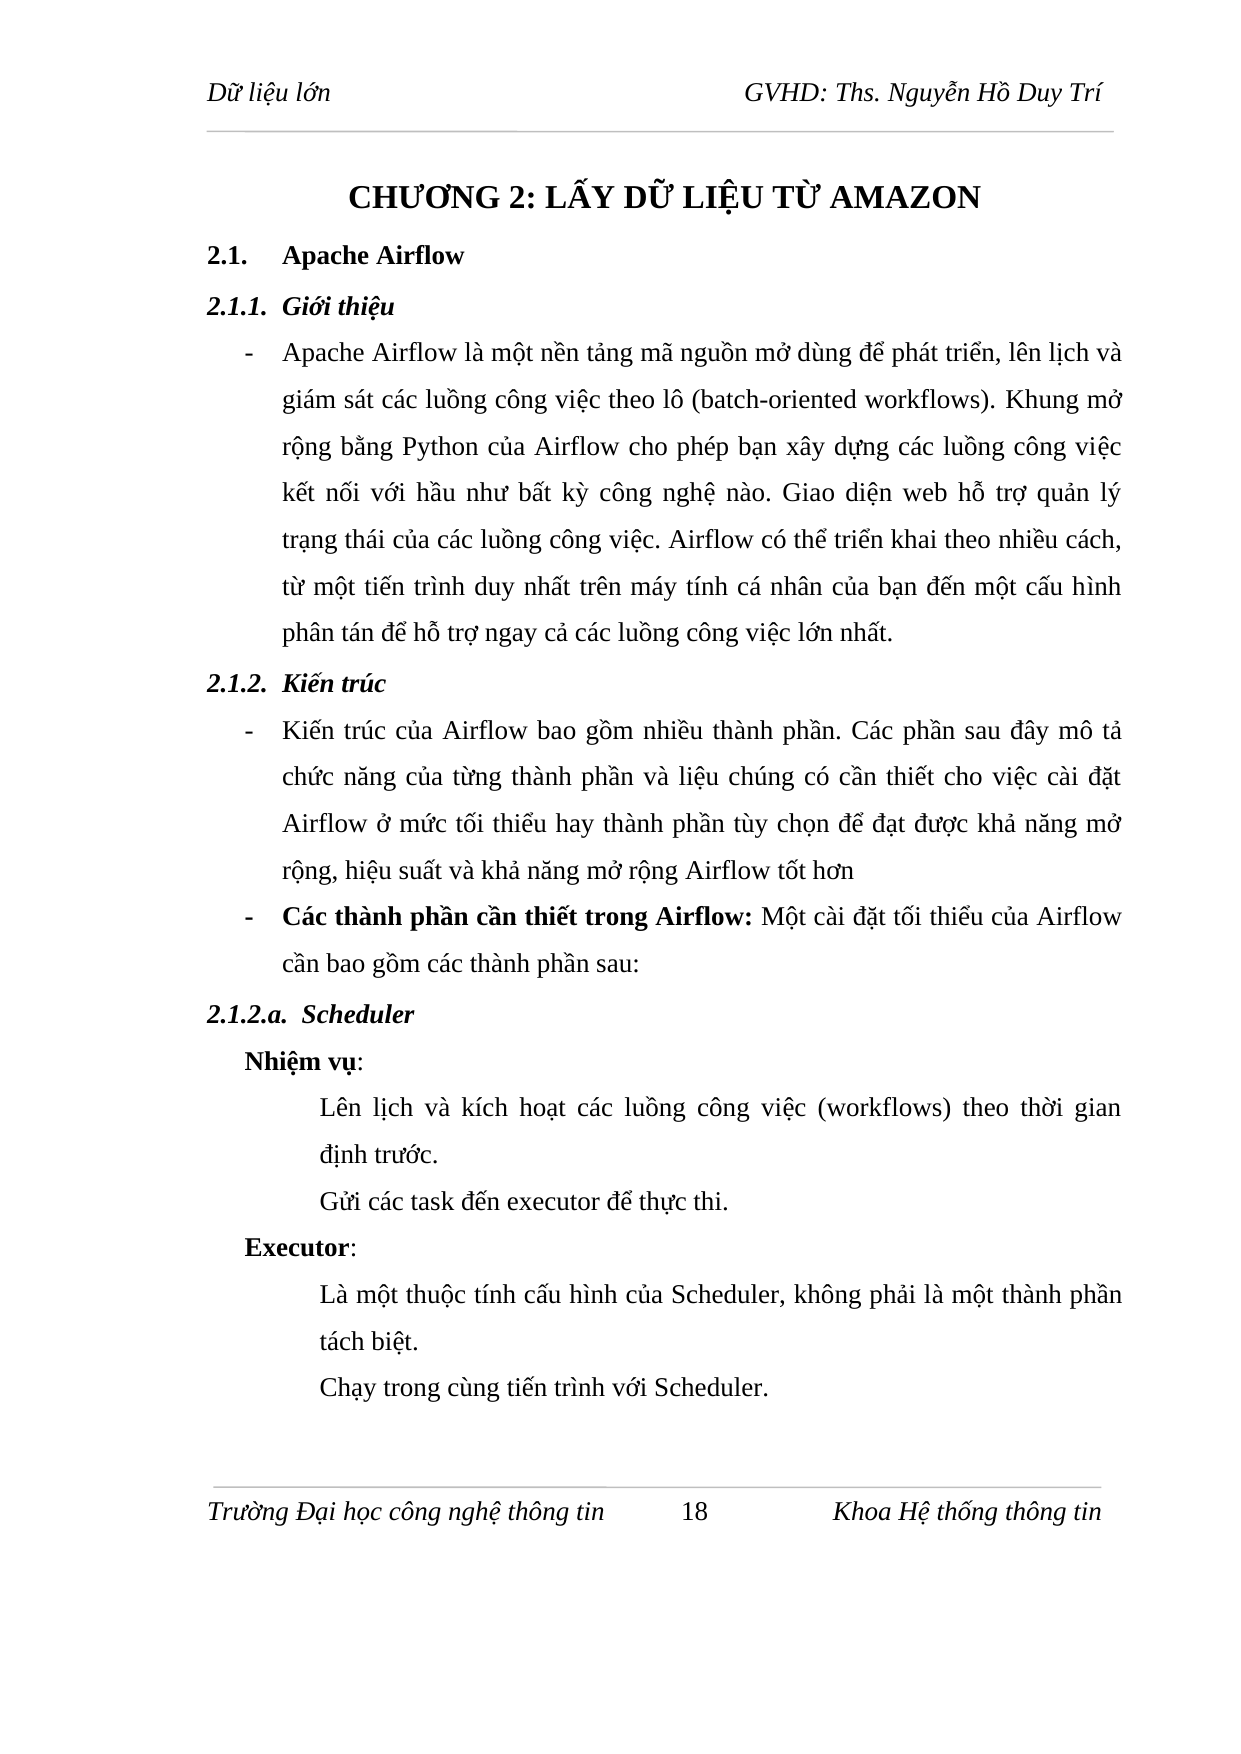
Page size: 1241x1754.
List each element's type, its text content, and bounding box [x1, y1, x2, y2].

text Executor: [244, 1231, 1122, 1262]
text Gửi các task đến executor để thực thi. [319, 1185, 1122, 1216]
subtitle Apache Airflow [207, 239, 1122, 270]
subtitle Scheduler [207, 998, 1122, 1029]
text Chạy trong cùng tiến trình với Scheduler. [319, 1371, 1122, 1402]
subtitle LẤY DỮ LIỆU TỪ AMAZON [207, 177, 1122, 216]
text Lên lịch và kích hoạt các luồng công việc (workflows) theo thời gian định trước. [319, 1091, 1122, 1169]
list Kiến trúc của Airflow bao gồm nhiều thành phần. Các phần sau đây mô tả chức năng của từng thành phần và liệu chúng có cần thiết cho việc cài đặt Airflow ở mức tối thiểu hay thành phần tùy chọn để đạt được khả năng mở rộng, hiệu suất và khả năng mở rộng Airflow tốt hơn [244, 714, 1122, 885]
subtitle Giới thiệu [207, 290, 1122, 321]
subtitle Kiến trúc [207, 667, 1122, 698]
text Là một thuộc tính cấu hình của Scheduler, không phải là một thành phần tách biệt. [319, 1278, 1122, 1356]
list Apache Airflow là một nền tảng mã nguồn mở dùng để phát triển, lên lịch và giám sát các luồng công việc theo lô (batch-oriented workflows). Khung mở rộng bằng Python của Airflow cho phép bạn xây dựng các luồng công việc kết nối với hầu như bất kỳ công nghệ nào. Giao diện web hỗ trợ quản lý trạng thái của các luồng công việc. Airflow có thể triển khai theo nhiều cách, từ một tiến trình duy nhất trên máy tính cá nhân của bạn đến một cấu hình phân tán để hỗ trợ ngay cả các luồng công việc lớn nhất. [244, 336, 1122, 647]
text Nhiệm vụ: [244, 1045, 1122, 1076]
list Các thành phần cần thiết trong Airflow: Một cài đặt tối thiểu của Airflow cần bao gồm các thành phần sau: [244, 901, 1122, 978]
